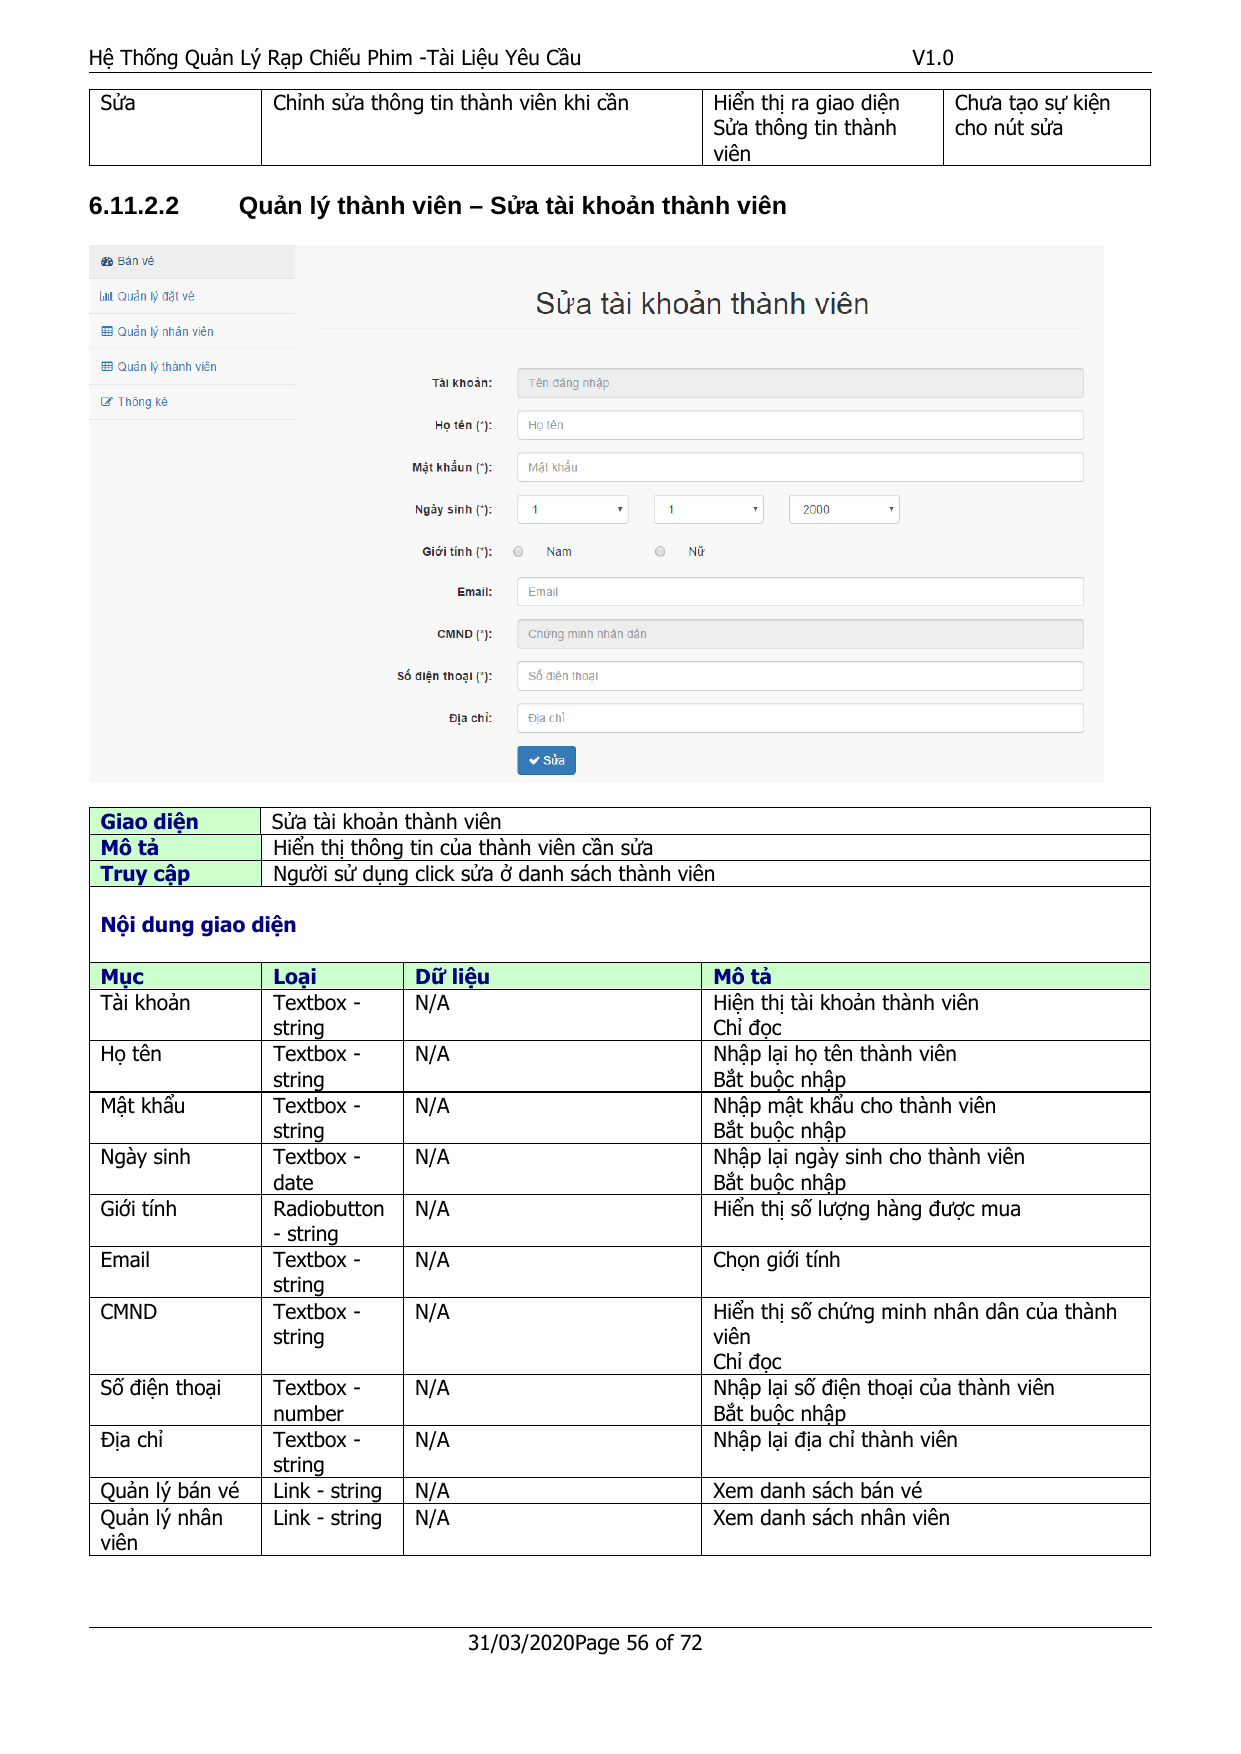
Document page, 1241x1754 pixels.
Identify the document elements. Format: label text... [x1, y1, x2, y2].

table_cell Mô tả [702, 963, 1150, 988]
table_cell Textbox - date [262, 1144, 403, 1194]
table_cell Quản lý nhân viên [90, 1504, 261, 1554]
table_cell N/A [404, 1041, 701, 1091]
table_cell Chọn giới tính [702, 1247, 1150, 1297]
table_header Giao diện [90, 808, 260, 833]
table_cell Nhập lại họ tên thành viên Bắt buộc nhập [702, 1041, 1150, 1091]
table_cell Textbox - string [262, 1041, 403, 1091]
table_cell Hiển thị ra giao diện Sửa thông tin thành viên [703, 90, 943, 165]
table_cell N/A [404, 1478, 701, 1503]
table_cell N/A [404, 1426, 701, 1477]
table_cell Hiển thị thông tin của thành viên cần sửa [262, 835, 1150, 860]
table_cell Sửa [90, 90, 261, 165]
table_cell Hiển thị số lượng hàng được mua [702, 1195, 1150, 1246]
table_cell N/A [404, 1504, 701, 1554]
table_cell Quản lý bán vé [90, 1478, 261, 1503]
table_cell Textbox - string [262, 1426, 403, 1477]
table_cell Hiển thị số chứng minh nhân dân của thành viên Chỉ đọc [702, 1298, 1150, 1374]
table_header Sửa tài khoản thành viên [261, 808, 1150, 833]
table_cell N/A [404, 1195, 701, 1246]
table_cell Số điện thoại [90, 1375, 261, 1425]
table_cell Textbox - string [262, 990, 403, 1040]
table_cell Người sử dụng click sửa ở danh sách thành viên [262, 861, 1150, 886]
table_cell Radiobutton - string [262, 1195, 403, 1246]
table_cell Chưa tạo sự kiện cho nút sửa [944, 90, 1150, 165]
table_cell Link - string [262, 1478, 403, 1503]
subtitle Quản lý thành viên – Sửa tài khoản thành viên [89, 191, 1152, 220]
table_cell Giới tính [90, 1195, 261, 1246]
table_cell Xem danh sách nhân viên [702, 1504, 1150, 1554]
table_cell Textbox - string [262, 1093, 403, 1143]
table_cell Truy cập [90, 861, 261, 886]
table_cell Dữ liệu [404, 963, 701, 988]
table_cell Mô tả [90, 835, 261, 860]
table_cell Nhập lại ngày sinh cho thành viên Bắt buộc nhập [702, 1144, 1150, 1194]
table_cell Textbox - number [262, 1375, 403, 1425]
table_cell Nhập lại địa chỉ thành viên [702, 1426, 1150, 1477]
table_cell Nhập mật khẩu cho thành viên Bắt buộc nhập [702, 1093, 1150, 1143]
table_cell N/A [404, 1144, 701, 1194]
table_cell Mật khẩu [90, 1093, 261, 1143]
table_cell Ngày sinh [90, 1144, 261, 1194]
table_cell N/A [404, 1093, 701, 1143]
table_cell N/A [404, 1375, 701, 1425]
picture [88, 245, 1104, 783]
table_cell Link - string [262, 1504, 403, 1554]
table_cell Tài khoản [90, 990, 261, 1040]
table_cell Họ tên [90, 1041, 261, 1091]
table_cell Xem danh sách bán vé [702, 1478, 1150, 1503]
table_cell N/A [404, 1247, 701, 1297]
table_cell Loại [262, 963, 403, 988]
table_cell Nội dung giao diện [90, 887, 1150, 962]
table_cell Hiện thị tài khoản thành viên Chỉ đọc [702, 990, 1150, 1040]
table_cell Nhập lại số điện thoại của thành viên Bắt buộc nhập [702, 1375, 1150, 1425]
table_cell Textbox - string [262, 1247, 403, 1297]
table_cell N/A [404, 1298, 701, 1374]
table_cell CMND [90, 1298, 261, 1374]
table_cell Mục [90, 963, 261, 988]
table_cell Chỉnh sửa thông tin thành viên khi cần [262, 90, 702, 165]
table_cell Địa chỉ [90, 1426, 261, 1477]
table_cell Textbox - string [262, 1298, 403, 1374]
table_cell N/A [404, 990, 701, 1040]
table_cell Email [90, 1247, 261, 1297]
